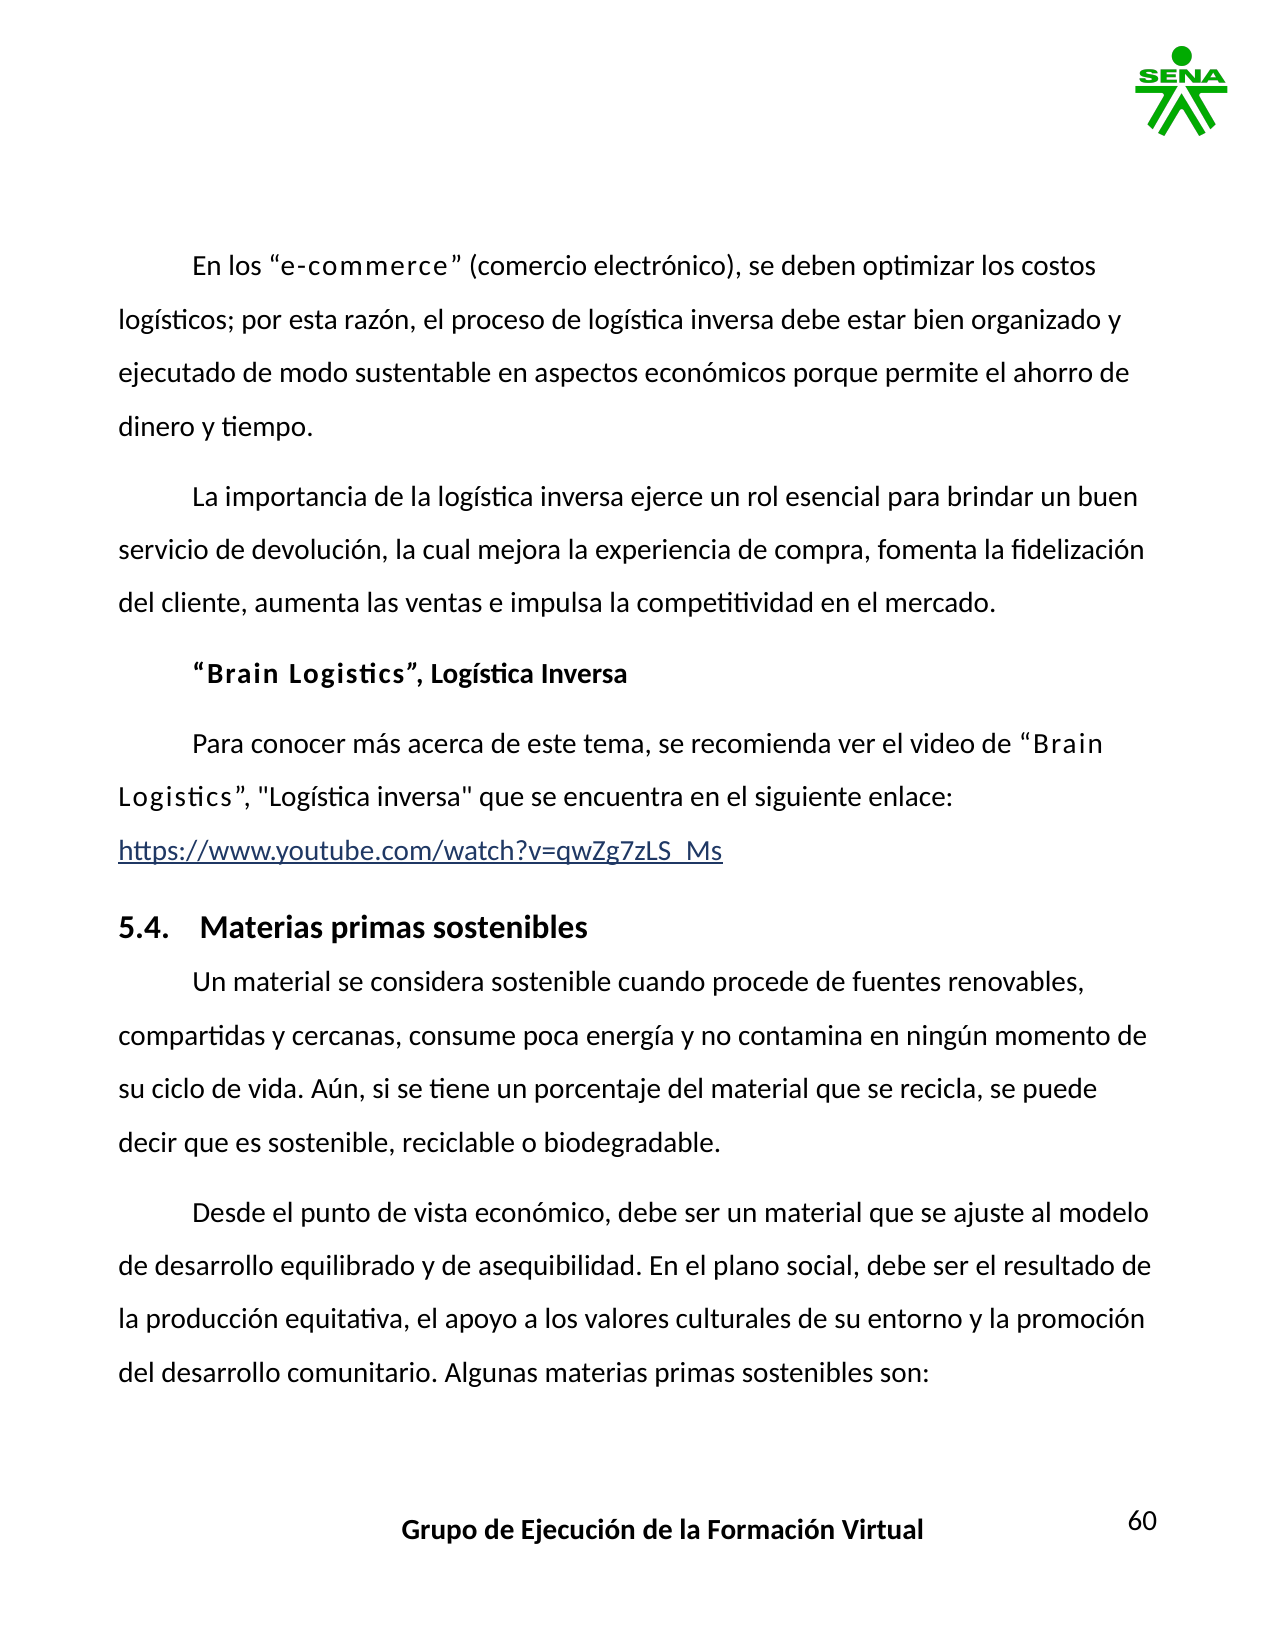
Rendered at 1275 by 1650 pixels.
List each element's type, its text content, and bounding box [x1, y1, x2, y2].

text “Brain Logistics”, Logística Inversa [118, 655, 1157, 690]
text Para conocer más acerca de este tema, se recomienda ver el video de “Brain Logistics”, "Logística inversa" que se encuentra en el siguiente enlace: https://www.youtube.com/watch?v=qwZg7zLS_Ms [118, 725, 1157, 867]
text En los “e-commerce” (comercio electrónico), se deben optimizar los costos logísticos; por esta razón, el proceso de logística inversa debe estar bien organizado y ejecutado de modo sustentable en aspectos económicos porque permite el ahorro de dinero y tiempo. [118, 247, 1157, 443]
text Desde el punto de vista económico, debe ser un material que se ajuste al modelo de desarrollo equilibrado y de asequibilidad. En el plano social, debe ser el resultado de la producción equitativa, el apoyo a los valores culturales de su entorno y la promoción del desarrollo comunitario. Algunas materias primas sostenibles son: [118, 1194, 1157, 1390]
text Un material se considera sostenible cuando procede de fuentes renovables, compartidas y cercanas, consume poca energía y no contamina en ningún momento de su ciclo de vida. Aún, si se tiene un porcentaje del material que se recicla, se puede decir que es sostenible, reciclable o biodegradable. [118, 963, 1157, 1159]
text La importancia de la logística inversa ejerce un rol esencial para brindar un buen servicio de devolución, la cual mejora la experiencia de compra, fomenta la fidelización del cliente, aumenta las ventas e impulsa la competitividad en el mercado. [118, 478, 1157, 620]
subtitle Materias primas sostenibles [118, 906, 1157, 947]
picture [1135, 46, 1228, 136]
